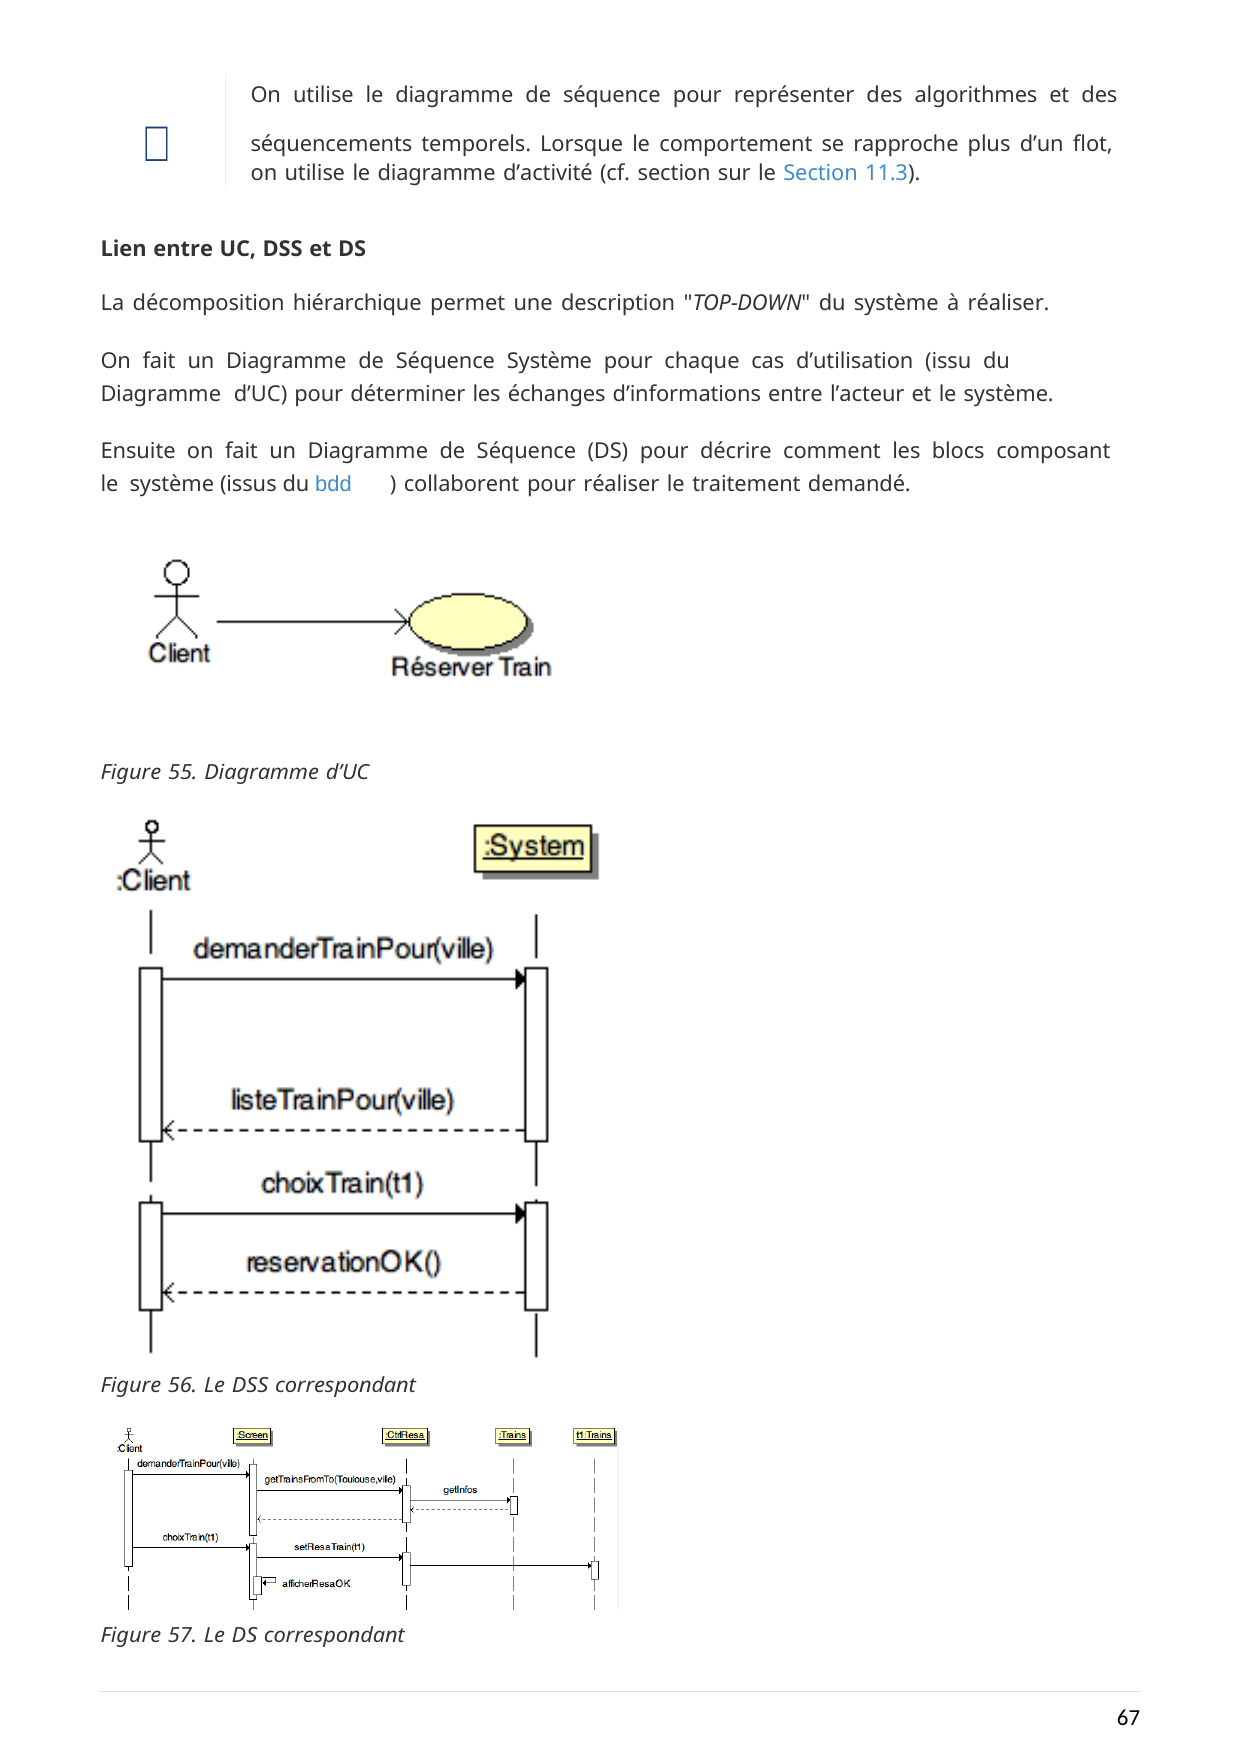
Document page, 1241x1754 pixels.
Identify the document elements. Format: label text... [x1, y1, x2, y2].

text Figure 55. Diagramme d’UC [100, 757, 1151, 786]
text Figure 57. Le DS correspondant [100, 1620, 1151, 1648]
text Figure 56. Le DSS correspondant [100, 1370, 1151, 1399]
picture [100, 812, 619, 1360]
picture [100, 524, 622, 749]
text On utilise le diagramme de séquence pour représenter des algorithmes et des [250, 83, 1151, 107]
text Ensuite on fait un Diagramme de Séquence (DS) pour décrire comment les blocs composant le système (issus du bdd ) collaborent pour réaliser le traitement demandé. [100, 435, 1135, 498]
text La décomposition hiérarchique permet une description "TOP-DOWN" du système à réaliser. [100, 287, 1151, 317]
text On fait un Diagramme de Séquence Système pour chaque cas d’utilisation (issu du Diagramme d’UC) pour déterminer les échanges d’informations entre l’acteur et le système. [100, 345, 1135, 407]
text  séquencements temporels. Lorsque le comportement se rapproche plus d’un flot, on utilise le diagramme d’activité (cf. section sur le Section 11.3). [141, 108, 1115, 187]
picture [100, 1425, 619, 1610]
subtitle Lien entre UC, DSS et DS [100, 233, 1151, 263]
